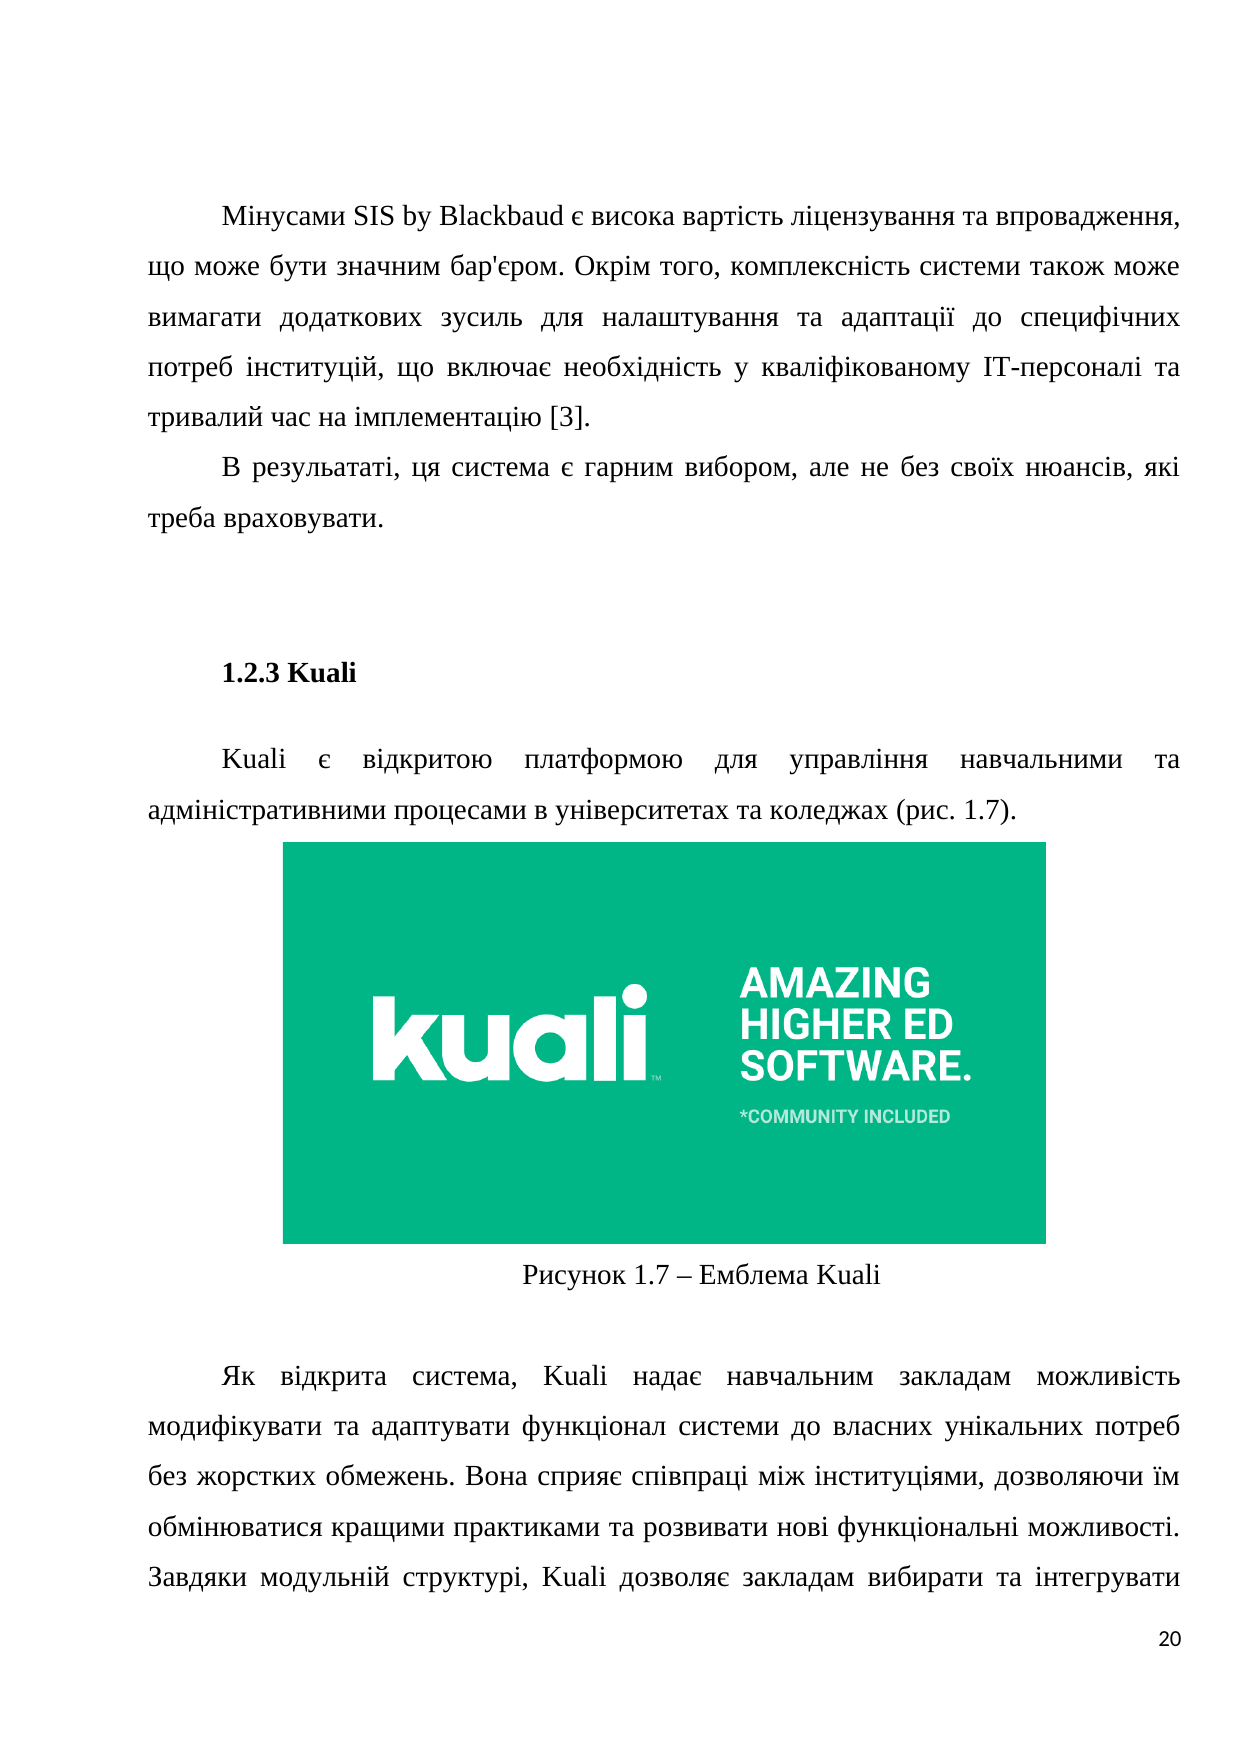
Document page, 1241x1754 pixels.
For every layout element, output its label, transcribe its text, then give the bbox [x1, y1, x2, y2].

text В резульататі, ця система є гарним вибором, але не без своїх нюансів, які треба враховувати. [148, 449, 1181, 533]
text Рисунок 1.7 – Емблема Kuali [148, 1257, 1181, 1291]
picture [282, 842, 1046, 1244]
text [148, 1358, 1181, 1592]
text Мінусами SIS by Blackbaud є висока вартість ліцензування та впровадження, що може бути значним бар'єром. Окрім того, комплексність системи також може вимагати додаткових зусиль для налаштування та адаптації до специфічних потреб інституцій, що включає необхідність у кваліфікованому ІТ-персоналі та тривалий час на імплементацію [3]. [148, 198, 1181, 433]
subtitle 1.2.3 Kuali [148, 655, 1181, 688]
text Kuali є відкритою платформою для управління навчальними та адміністративними процесами в університетах та коледжах (рис. 1.7). [148, 741, 1181, 825]
